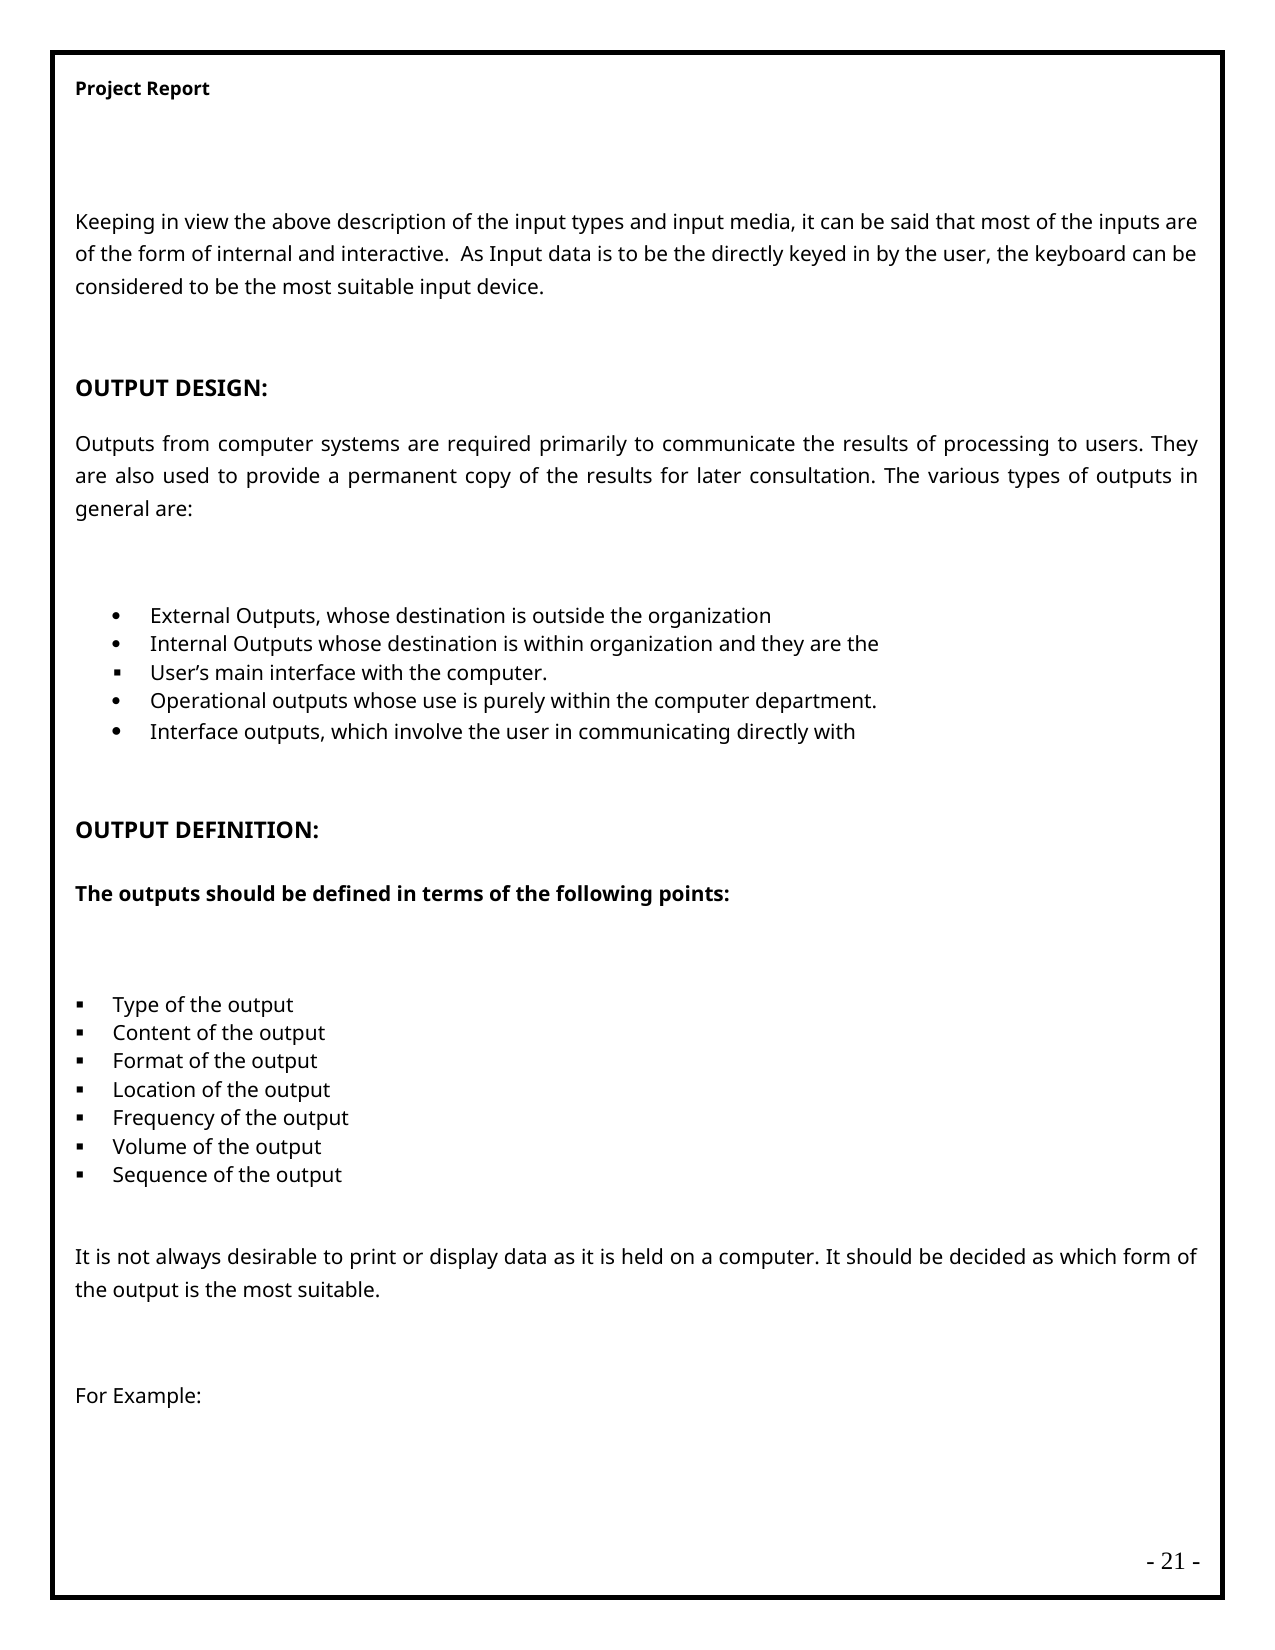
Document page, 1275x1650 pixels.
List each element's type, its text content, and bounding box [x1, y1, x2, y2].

list External Outputs, whose destination is outside the organization [112, 601, 1200, 629]
text For Example: [75, 1382, 1200, 1410]
list Sequence of the output [75, 1160, 1200, 1189]
list Content of the output [75, 1018, 1200, 1047]
list Operational outputs whose use is purely within the computer department. [112, 686, 1200, 714]
text Keeping in view the above description of the input types and input media, it can be said that most of the inputs are of the form of internal and interactive. As Input data is to be the directly keyed in by the user, the keyboard can be considered to be the most suitable input device. [75, 207, 1200, 300]
list Volume of the output [75, 1132, 1200, 1160]
list Location of the output [75, 1075, 1200, 1103]
list Interface outputs, which involve the user in communicating directly with [112, 714, 1200, 746]
subtitle The outputs should be defined in terms of the following points: [75, 879, 1200, 907]
text OUTPUT DESIGN: [75, 372, 1200, 403]
list Format of the output [75, 1047, 1200, 1075]
list Internal Outputs whose destination is within organization and they are the [112, 629, 1200, 658]
text Outputs from computer systems are required primarily to communicate the results of processing to users. They are also used to provide a permanent copy of the results for later consultation. The various types of outputs in general are: [75, 429, 1200, 522]
list Frequency of the output [75, 1103, 1200, 1132]
text It is not always desirable to print or display data as it is held on a computer. It should be decided as which form of the output is the most suitable. [75, 1242, 1200, 1303]
text OUTPUT DEFINITION: [75, 813, 1200, 845]
list Type of the output [75, 990, 1200, 1018]
list User’s main interface with the computer. [112, 658, 1200, 686]
